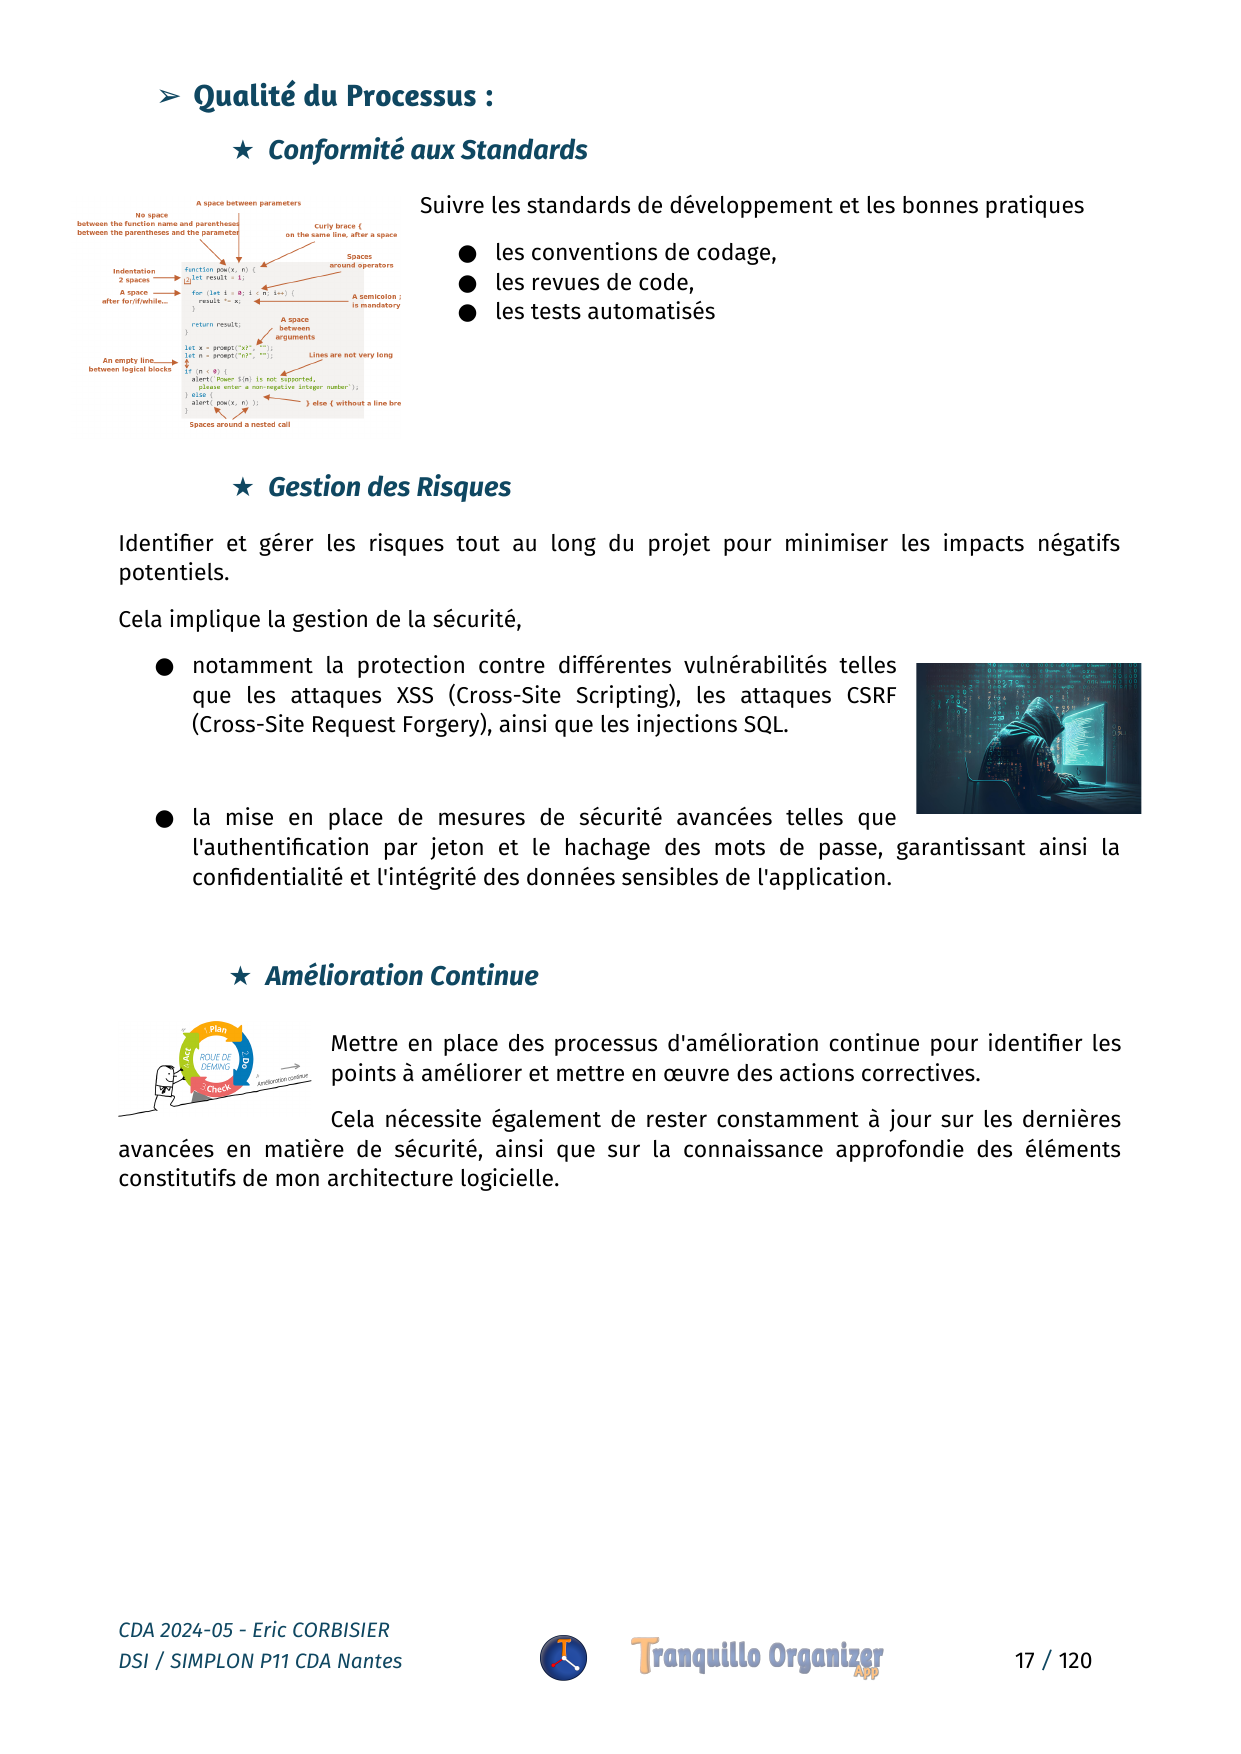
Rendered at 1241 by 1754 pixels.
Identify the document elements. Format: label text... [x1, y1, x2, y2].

list les tests automatisés [401, 298, 1122, 326]
picture [71, 196, 401, 439]
list les conventions de codage, [401, 239, 1122, 266]
text Suivre les standards de développement et les bonnes pratiques [118, 192, 1122, 220]
text Mettre en place des processus d'amélioration continue pour identifier les points à améliorer et mettre en œuvre des actions correctives. [312, 1030, 1122, 1087]
text Identifier et gérer les risques tout au long du projet pour minimiser les impacts négatifs potentiels. [118, 530, 1122, 587]
text Cela nécessite également de rester constamment à jour sur les dernières avancées en matière de sécurité, ainsi que sur la connaissance approfondie des éléments constitutifs de mon architecture logicielle. [118, 1106, 1122, 1193]
list les revues de code, [401, 268, 1122, 296]
picture [916, 663, 1142, 814]
list notamment la protection contre différentes vulnérabilités telles que les attaques XSS (Cross-Site Scripting), les attaques CSRF (Cross-Site Request Forgery), ainsi que les injections SQL. [154, 652, 1122, 739]
subtitle Gestion des Risques [231, 472, 1122, 504]
list la mise en place de mesures de sécurité avancées telles que l'authentification par jeton et le hachage des mots de passe, garantissant ainsi la confidentialité et l'intégrité des données sensibles de l'application. [154, 804, 1122, 891]
subtitle Amélioration Continue [228, 960, 1122, 993]
text Cela implique la gestion de la sécurité, [118, 606, 1122, 633]
subtitle Qualité du Processus : [156, 76, 1122, 113]
picture [539, 1635, 589, 1682]
subtitle Conformité aux Standards [231, 134, 1122, 167]
picture [118, 1021, 312, 1117]
